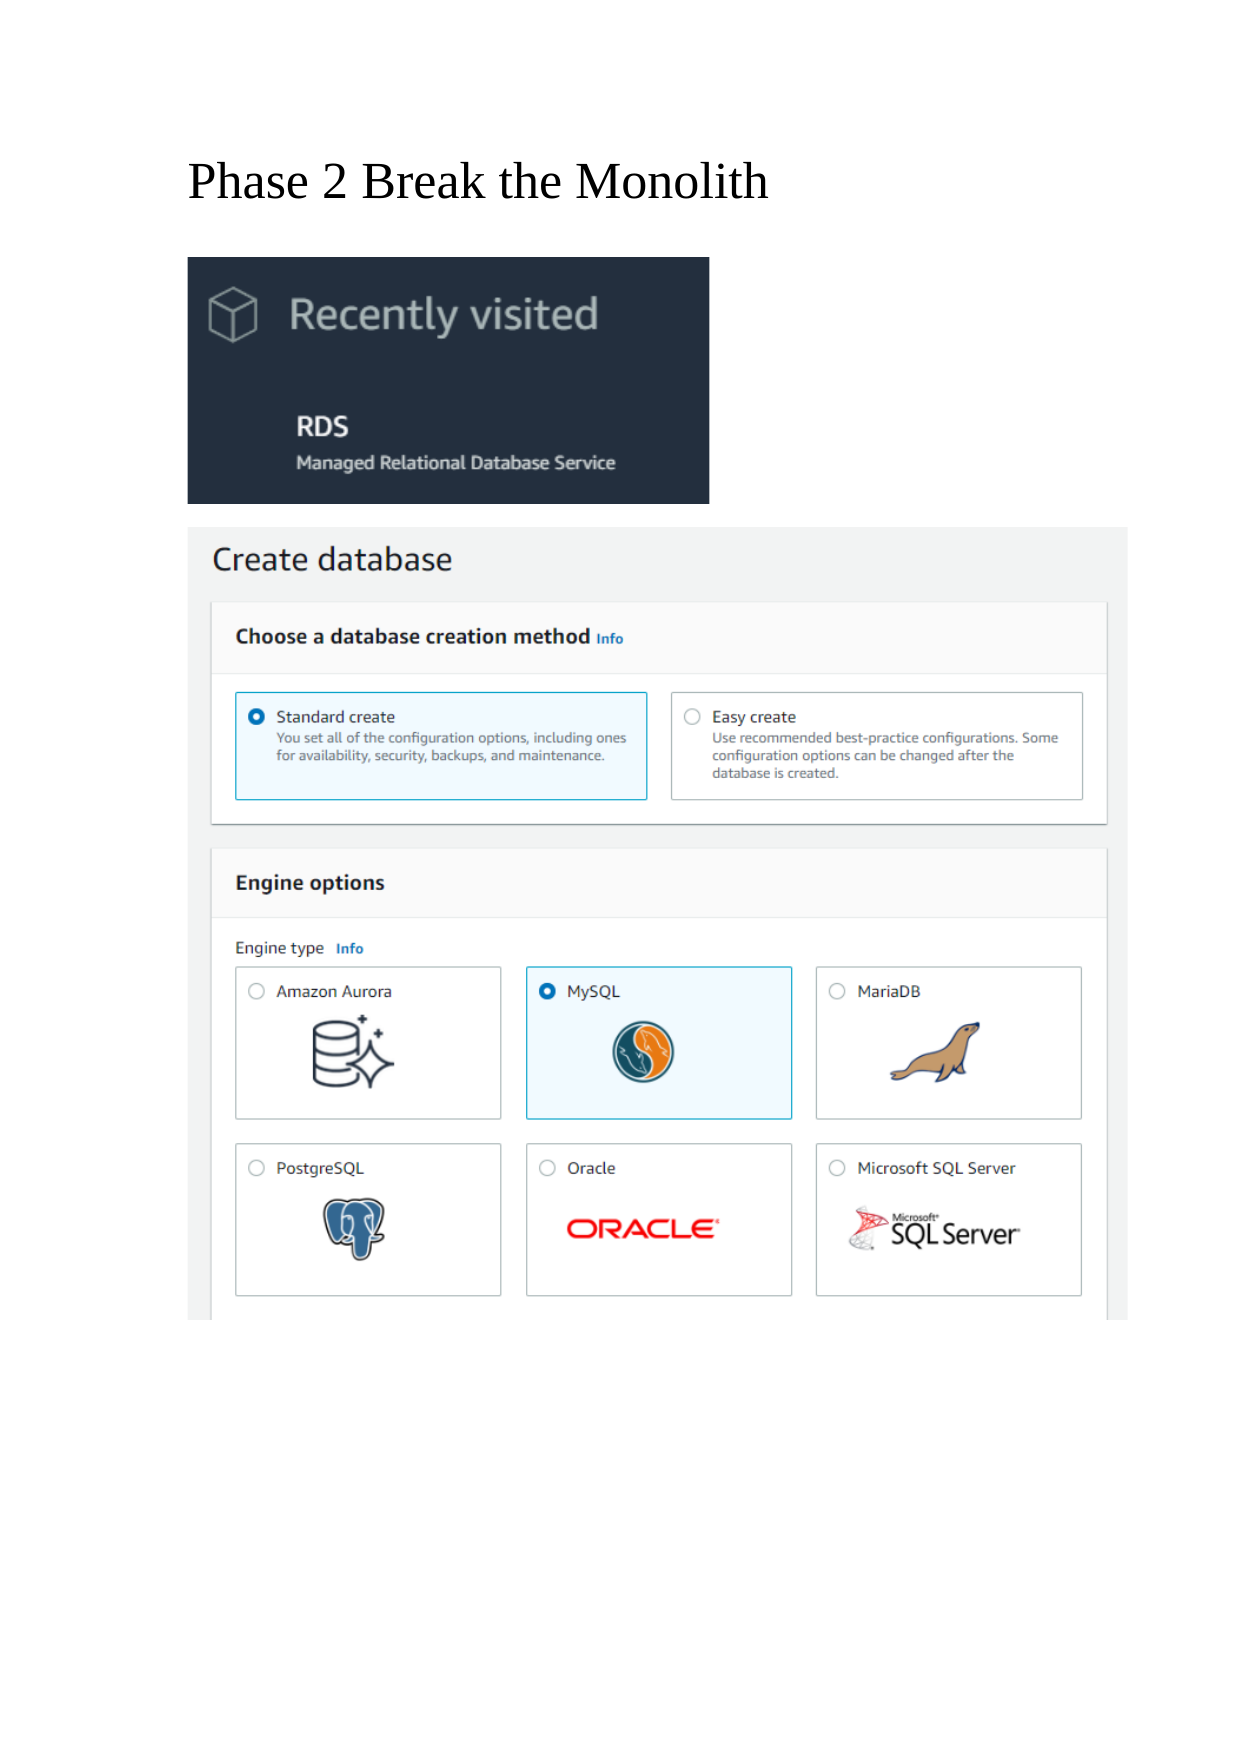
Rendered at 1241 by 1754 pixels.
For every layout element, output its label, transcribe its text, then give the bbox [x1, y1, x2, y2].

text Phase 2 Break the Monolith [187, 150, 1053, 210]
picture [187, 527, 1128, 1320]
picture [187, 257, 710, 504]
